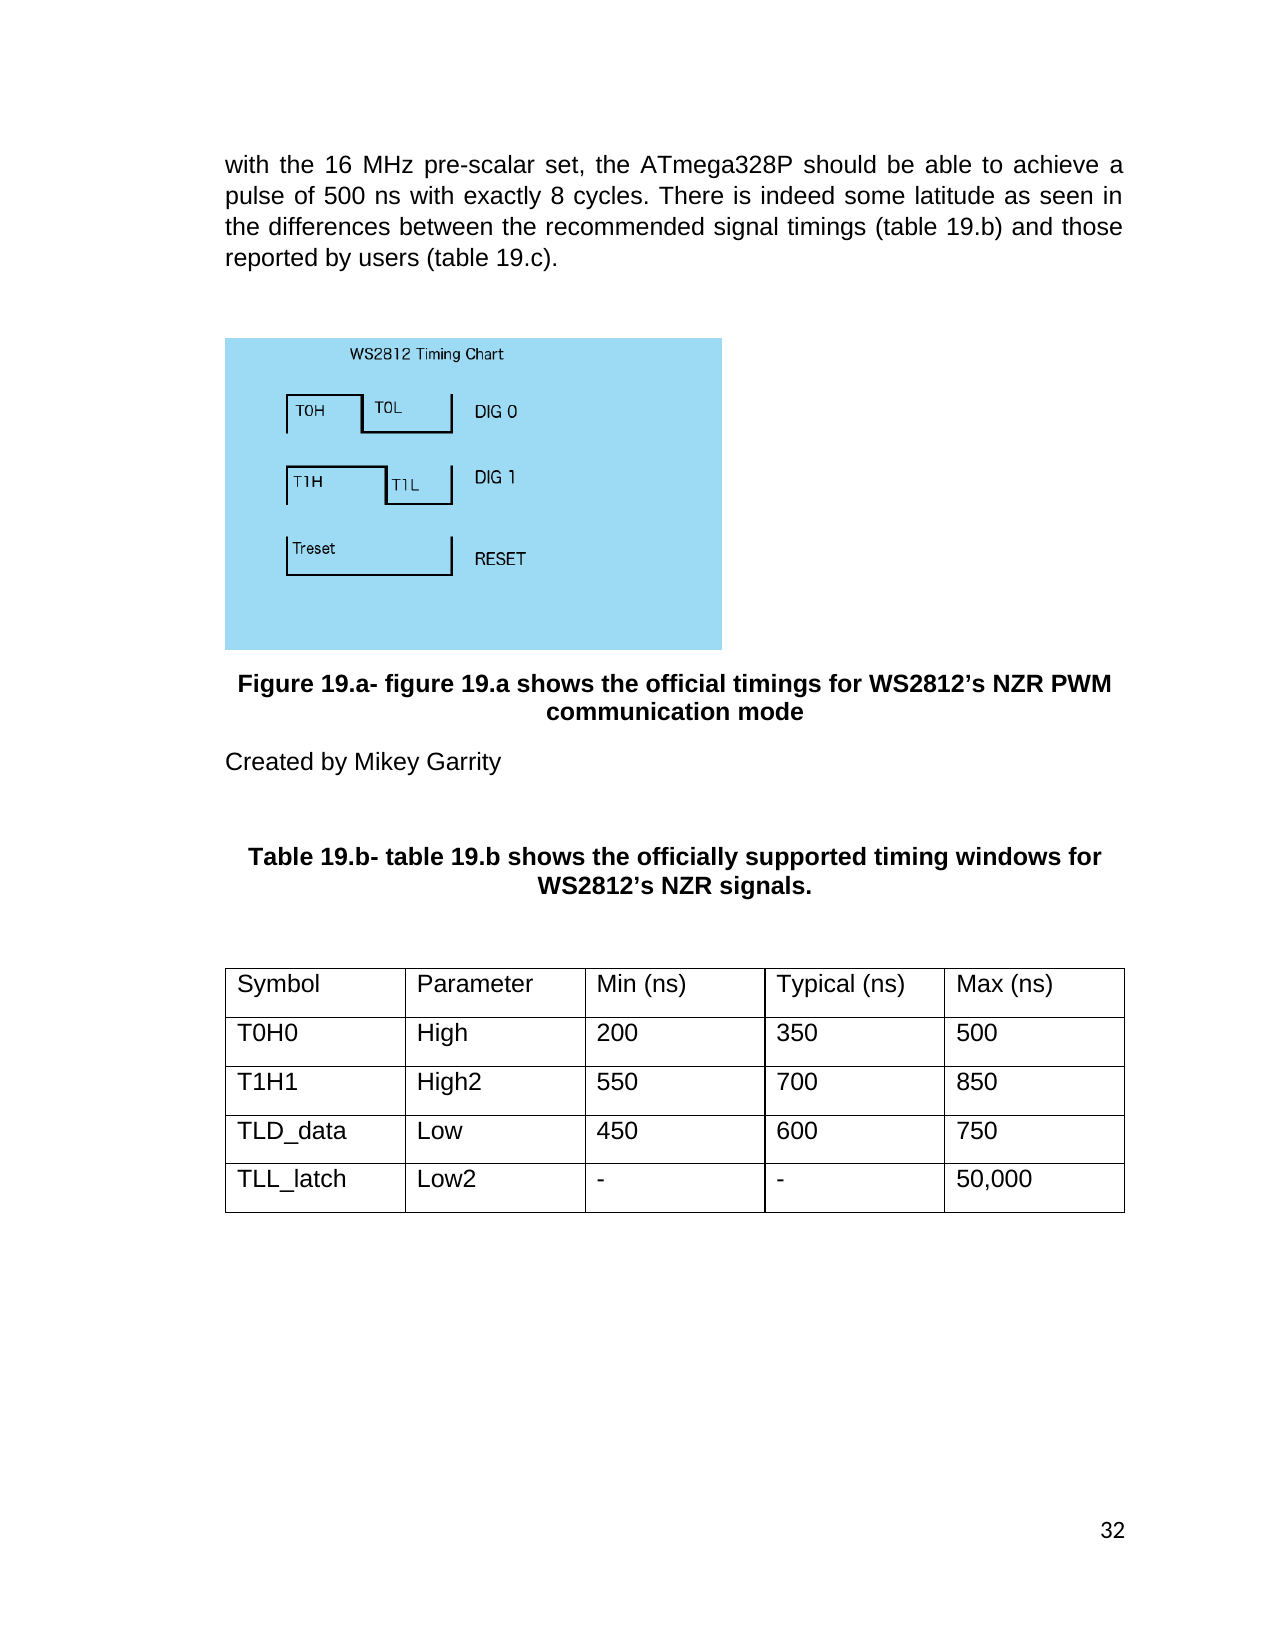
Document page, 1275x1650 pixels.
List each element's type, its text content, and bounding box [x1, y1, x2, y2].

table_cell - [586, 1164, 764, 1212]
table_cell 450 [586, 1116, 764, 1163]
table_cell High [406, 1018, 585, 1066]
table_header Symbol [226, 969, 405, 1017]
table_cell Low [406, 1116, 585, 1163]
table_cell 50,000 [945, 1164, 1124, 1212]
table_cell 500 [945, 1018, 1124, 1066]
text Created by Mikey Garrity [225, 747, 1125, 776]
picture [225, 338, 722, 650]
table_cell 600 [766, 1116, 944, 1163]
table_cell 550 [586, 1067, 764, 1114]
table_cell 200 [586, 1018, 764, 1066]
table_cell High2 [406, 1067, 585, 1114]
table_cell 850 [945, 1067, 1124, 1114]
table_cell Low2 [406, 1164, 585, 1212]
table_header Parameter [406, 969, 585, 1017]
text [225, 150, 1125, 272]
text Table 19.b- table 19.b shows the officially supported timing windows for WS2812’s NZR signals. [225, 842, 1125, 900]
table_cell T1H1 [226, 1067, 405, 1114]
table_cell TLL_latch [226, 1164, 405, 1212]
table_cell 700 [766, 1067, 944, 1114]
table_cell T0H0 [226, 1018, 405, 1066]
table_cell TLD_data [226, 1116, 405, 1163]
text Figure 19.a- figure 19.a shows the official timings for WS2812’s NZR PWM communication mode [225, 668, 1125, 726]
table_cell 750 [945, 1116, 1124, 1163]
table_cell 350 [766, 1018, 944, 1066]
table_header Typical (ns) [766, 969, 944, 1017]
table_header Min (ns) [586, 969, 764, 1017]
table_cell - [766, 1164, 944, 1212]
table_header Max (ns) [945, 969, 1124, 1017]
